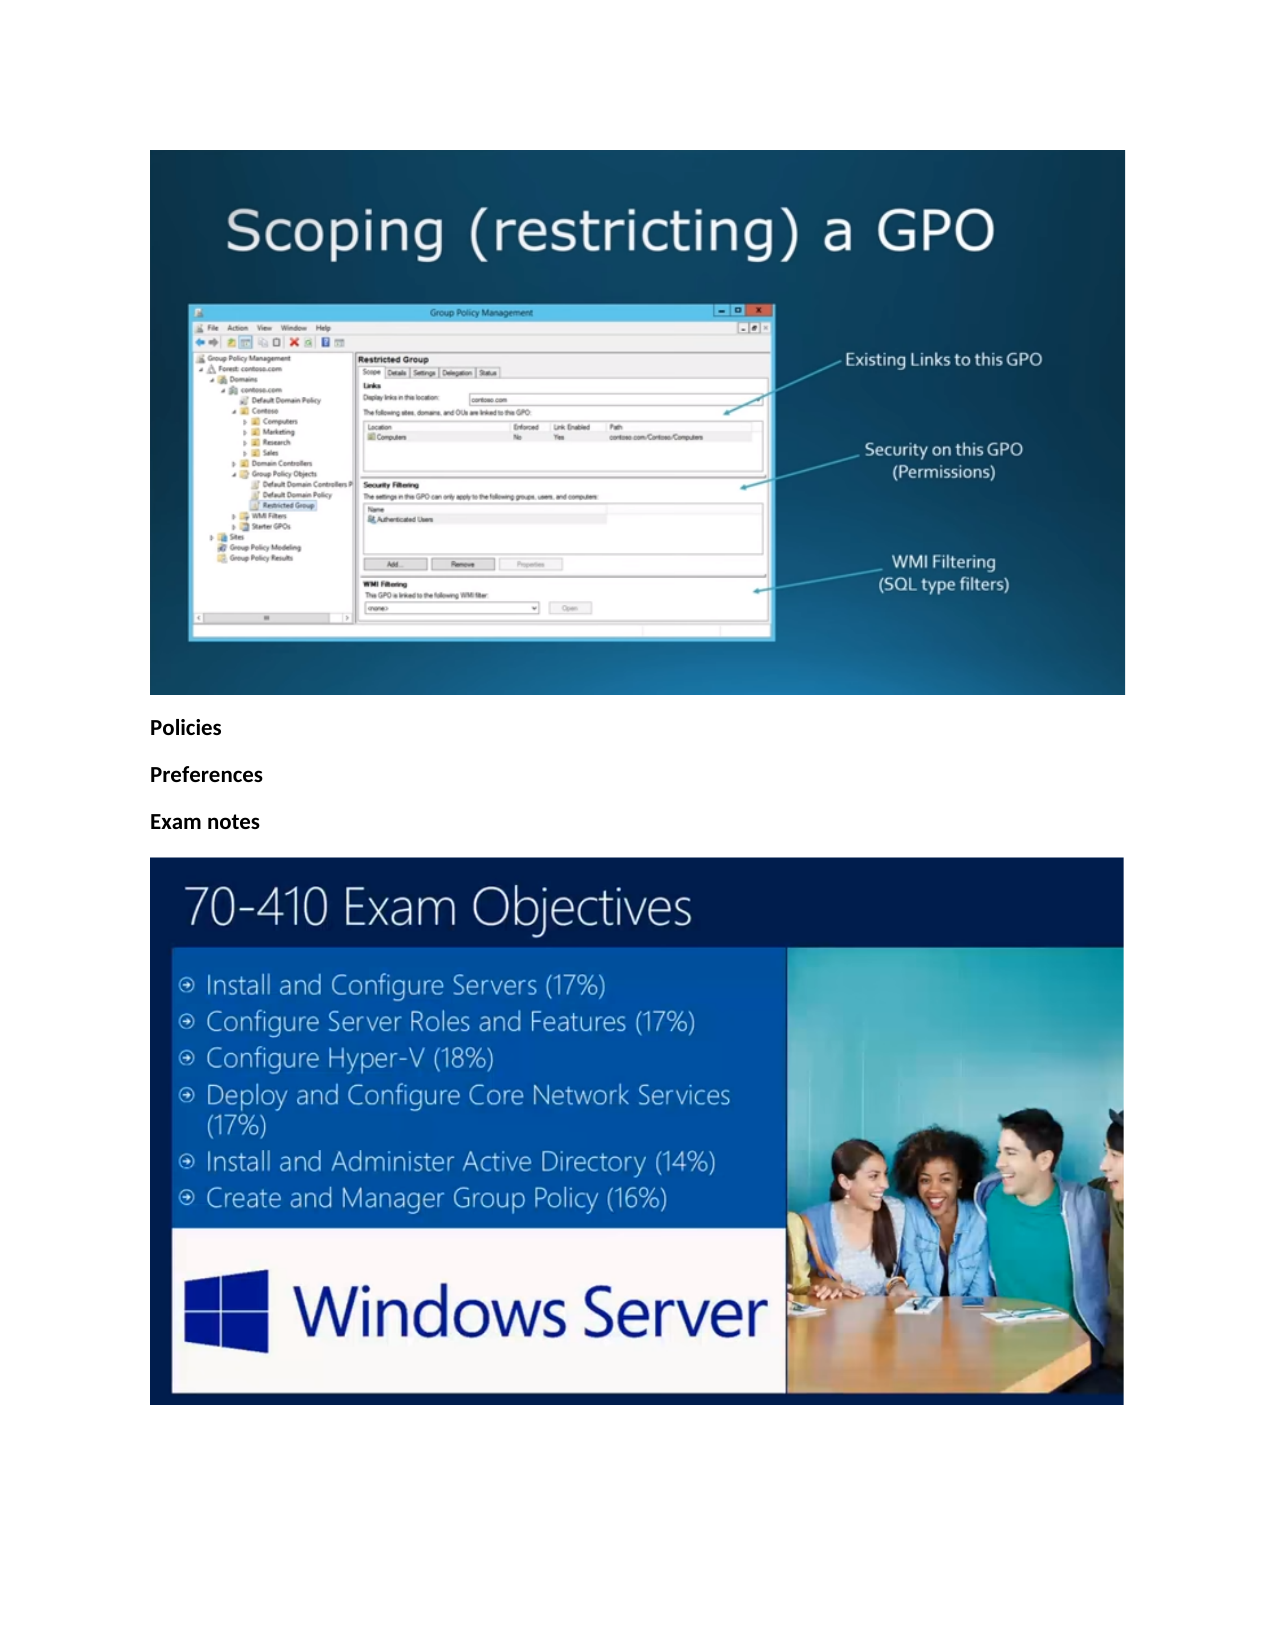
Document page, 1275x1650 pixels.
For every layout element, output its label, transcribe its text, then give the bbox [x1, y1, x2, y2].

text Exam notes [150, 807, 1125, 835]
text Preferences [150, 760, 1125, 788]
picture [150, 150, 1125, 695]
text Policies [150, 713, 1125, 741]
picture [150, 854, 1125, 1405]
